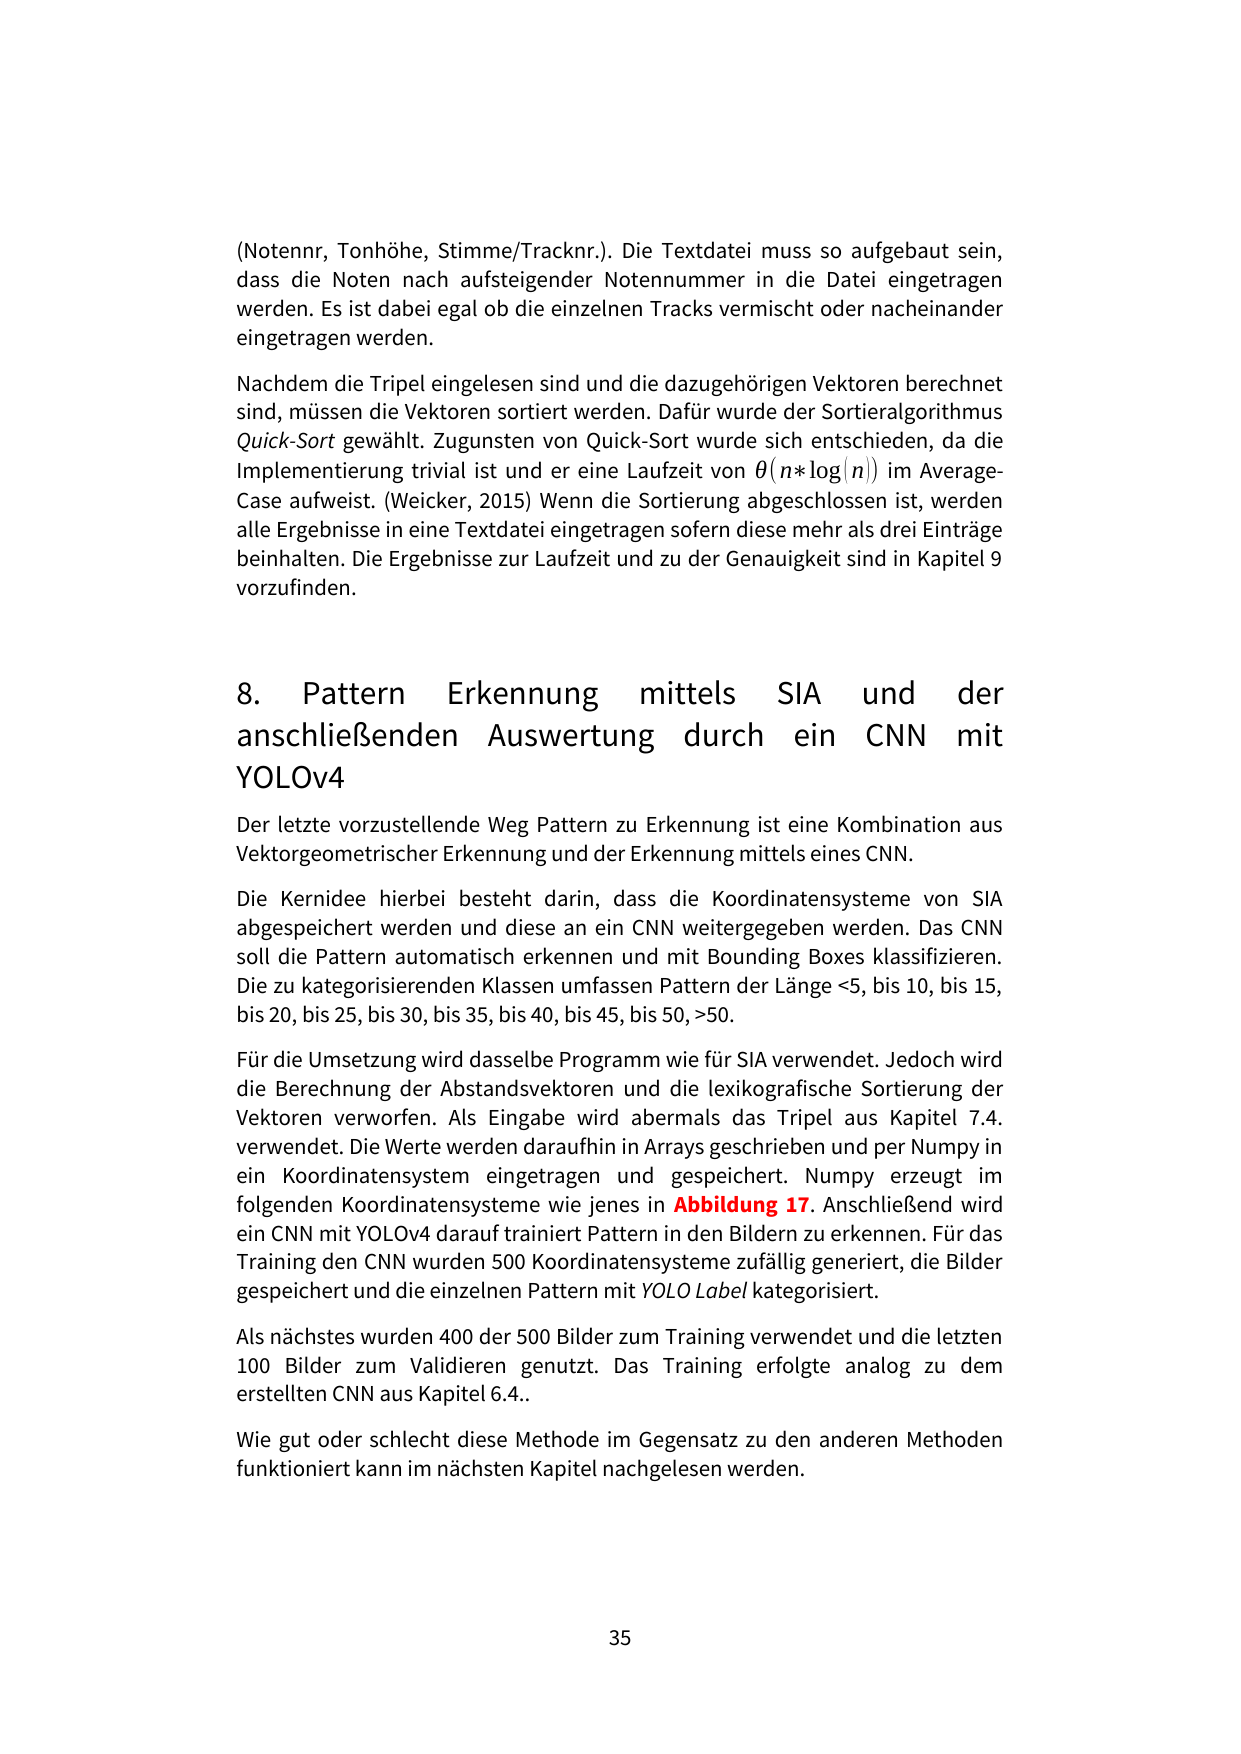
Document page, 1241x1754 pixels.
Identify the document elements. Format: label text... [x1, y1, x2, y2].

text Die Kernidee hierbei besteht darin, dass die Koordinatensysteme von SIA abgespeichert werden und diese an ein CNN weitergegeben werden. Das CNN soll die Pattern automatisch erkennen und mit Bounding Boxes klassifizieren. Die zu kategorisierenden Klassen umfassen Pattern der Länge <5, bis 10, bis 15, bis 20, bis 25, bis 30, bis 35, bis 40, bis 45, bis 50, >50. [236, 884, 1004, 1028]
text Als nächstes wurden 400 der 500 Bilder zum Training verwendet und die letzten 100 Bilder zum Validieren genutzt. Das Training erfolgte analog zu dem erstellten CNN aus Kapitel 6.4.. [236, 1322, 1004, 1408]
subtitle 8. Pattern Erkennung mittels SIA und der anschließenden Auswertung durch ein CNN mit YOLOv4 [236, 672, 1004, 797]
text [236, 236, 1004, 352]
text Nachdem die Tripel eingelesen sind und die dazugehörigen Vektoren berechnet sind, müssen die Vektoren sortiert werden. Dafür wurde der Sortieralgorithmus Quick-Sort gewählt. Zugunsten von Quick-Sort wurde sich entschieden, da die Implementierung trivial ist und er eine Laufzeit von im Average-Case aufweist. Wenn die Sortierung abgeschlossen ist, werden alle Ergebnisse in eine Textdatei eingetragen sofern diese mehr als drei Einträge beinhalten. Die Ergebnisse zur Laufzeit und zu der Genauigkeit sind in Kapitel 9 vorzufinden. [236, 368, 1004, 601]
text Wie gut oder schlecht diese Methode im Gegensatz zu den anderen Methoden funktioniert kann im nächsten Kapitel nachgelesen werden. [236, 1425, 1004, 1482]
text Der letzte vorzustellende Weg Pattern zu Erkennung ist eine Kombination aus Vektorgeometrischer Erkennung und der Erkennung mittels eines CNN. [236, 810, 1004, 868]
text Für die Umsetzung wird dasselbe Programm wie für SIA verwendet. Jedoch wird die Berechnung der Abstandsvektoren und die lexikografische Sortierung der Vektoren verworfen. Als Eingabe wird abermals das Tripel aus Kapitel 7.4. verwendet. Die Werte werden daraufhin in Arrays geschrieben und per Numpy in ein Koordinatensystem eingetragen und gespeichert. Numpy erzeugt im folgenden Koordinatensysteme wie jenes in Abbildung 17. Anschließend wird ein CNN mit YOLOv4 darauf trainiert Pattern in den Bildern zu erkennen. Für das Training den CNN wurden 500 Koordinatensysteme zufällig generiert, die Bilder gespeichert und die einzelnen Pattern mit YOLO Label kategorisiert. [236, 1045, 1004, 1305]
